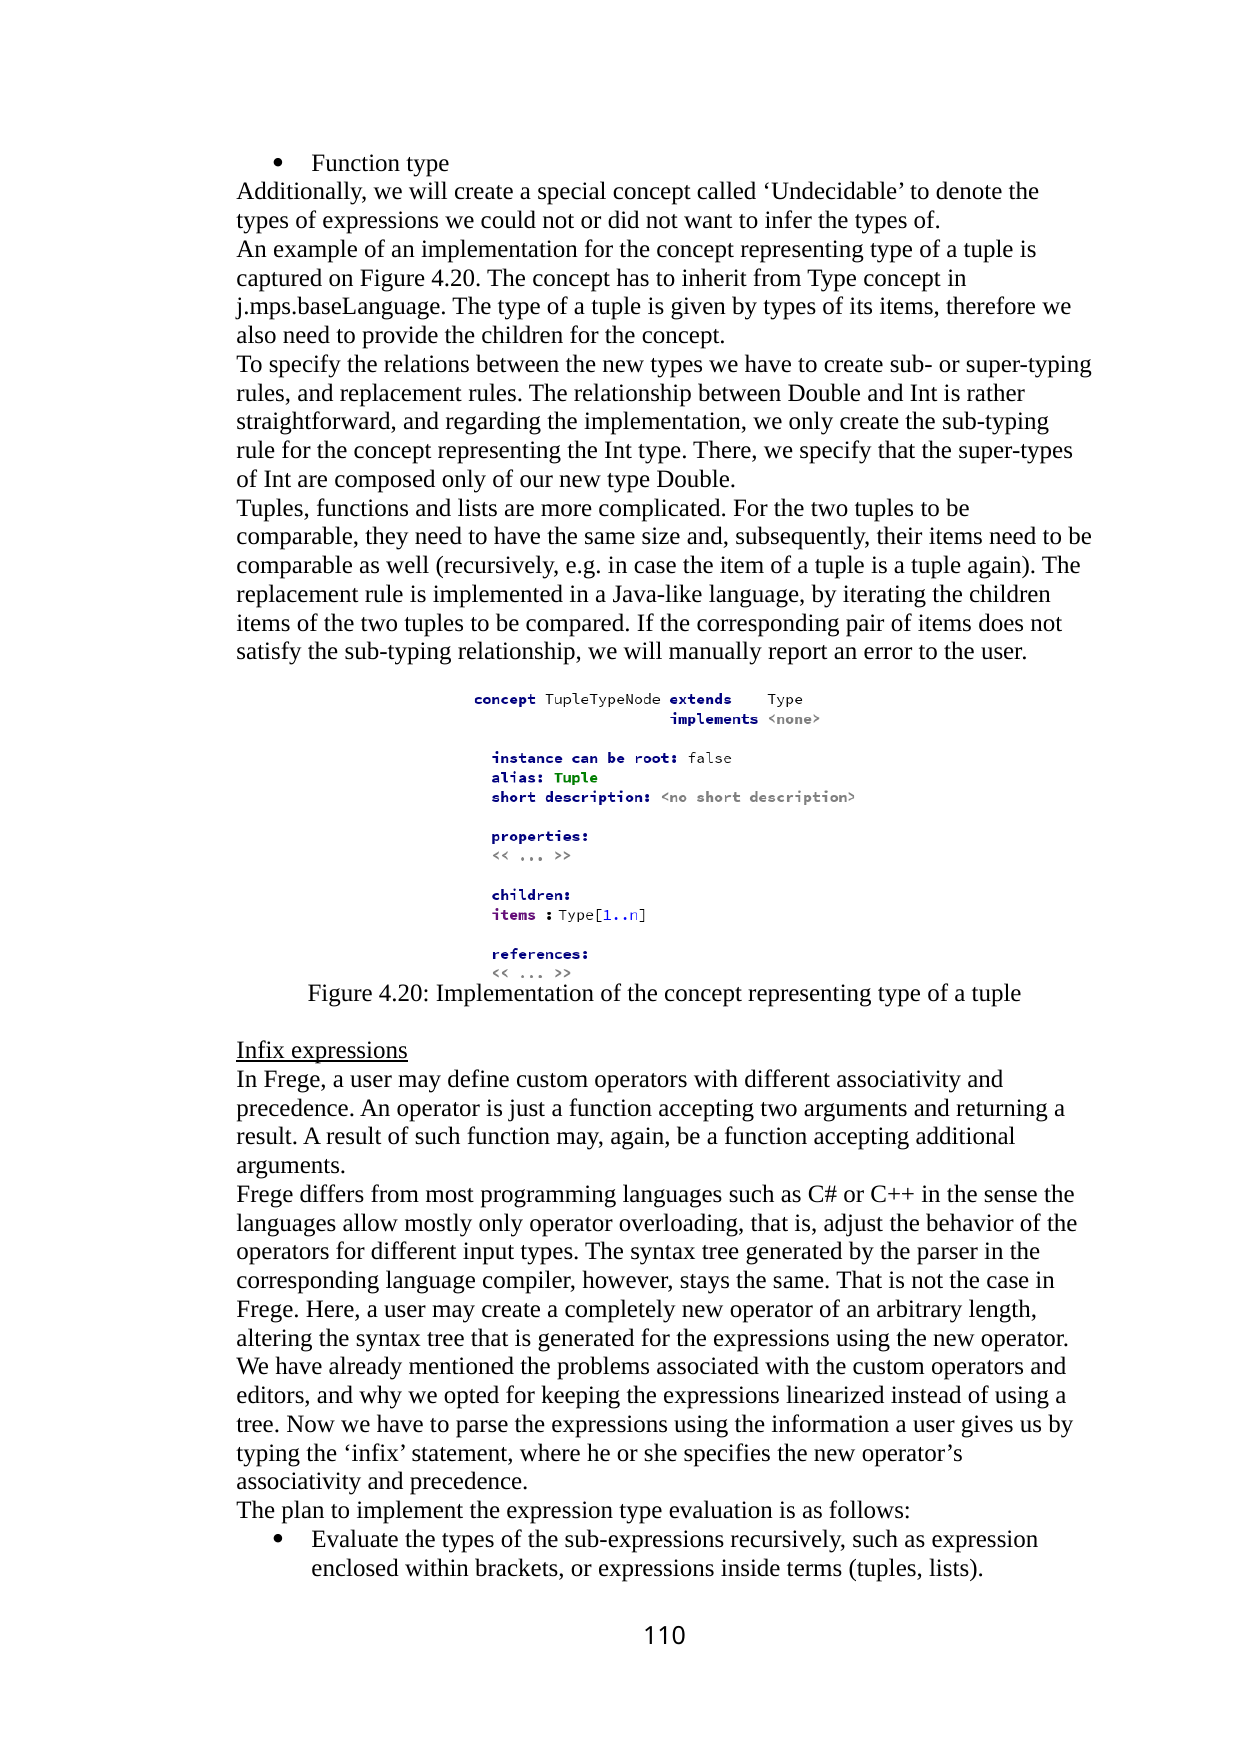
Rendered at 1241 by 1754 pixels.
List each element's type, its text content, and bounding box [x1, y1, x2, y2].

text Tuples, functions and lists are more complicated. For the two tuples to be comparable, they need to have the same size and, subsequently, their items need to be comparable as well (recursively, e.g. in case the item of a tuple is a tuple again). The replacement rule is implemented in a Java-like language, by iterating the children items of the two tuples to be compared. If the corresponding pair of items does not satisfy the sub-typing relationship, we will manually report an error to the user. [236, 493, 1092, 665]
text Infix expressions [236, 1035, 1092, 1064]
text Frege differs from most programming languages such as C# or C++ in the sense the languages allow mostly only operator overloading, that is, adjust the behavior of the operators for different input types. The syntax tree generated by the parser in the corresponding language compiler, however, stays the same. That is not the case in Frege. Here, a user may create a completely new operator of an arbitrary length, altering the syntax tree that is generated for the expressions using the new operator. [236, 1179, 1092, 1351]
list Function type [274, 148, 1092, 176]
text We have already mentioned the problems associated with the custom operators and editors, and why we opted for keeping the expressions linearized instead of using a tree. Now we have to parse the expressions using the information a user gives us by typing the ‘infix’ statement, where he or she specifies the new operator’s associativity and precedence. [236, 1351, 1092, 1495]
text To specify the relations between the new types we have to create sub- or super-typing rules, and replacement rules. The relationship between Double and Int is rather straightforward, and regarding the implementation, we only create the sub-typing rule for the concept representing the Int type. There, we specify that the super-types of Int are composed only of our new type Double. [236, 349, 1092, 493]
text The plan to implement the expression type evaluation is as follows: [236, 1495, 1092, 1524]
picture [474, 693, 855, 978]
text Figure 4.20: Implementation of the concept representing type of a tuple [236, 978, 1092, 1006]
text An example of an implementation for the concept representing type of a tuple is captured on Figure 4.20. The concept has to inherit from Type concept in j.mps.baseLanguage. The type of a tuple is given by types of its items, therefore we also need to provide the children for the concept. [236, 234, 1092, 349]
text In Frege, a user may define custom operators with different associativity and precedence. An operator is just a function accepting two arguments and returning a result. A result of such function may, again, be a function accepting additional arguments. [236, 1064, 1092, 1179]
list Evaluate the types of the sub-expressions recursively, such as expression enclosed within brackets, or expressions inside terms (tuples, lists). [274, 1524, 1092, 1581]
text Additionally, we will create a special concept called ‘Undecidable’ to denote the types of expressions we could not or did not want to infer the types of. [236, 176, 1092, 234]
